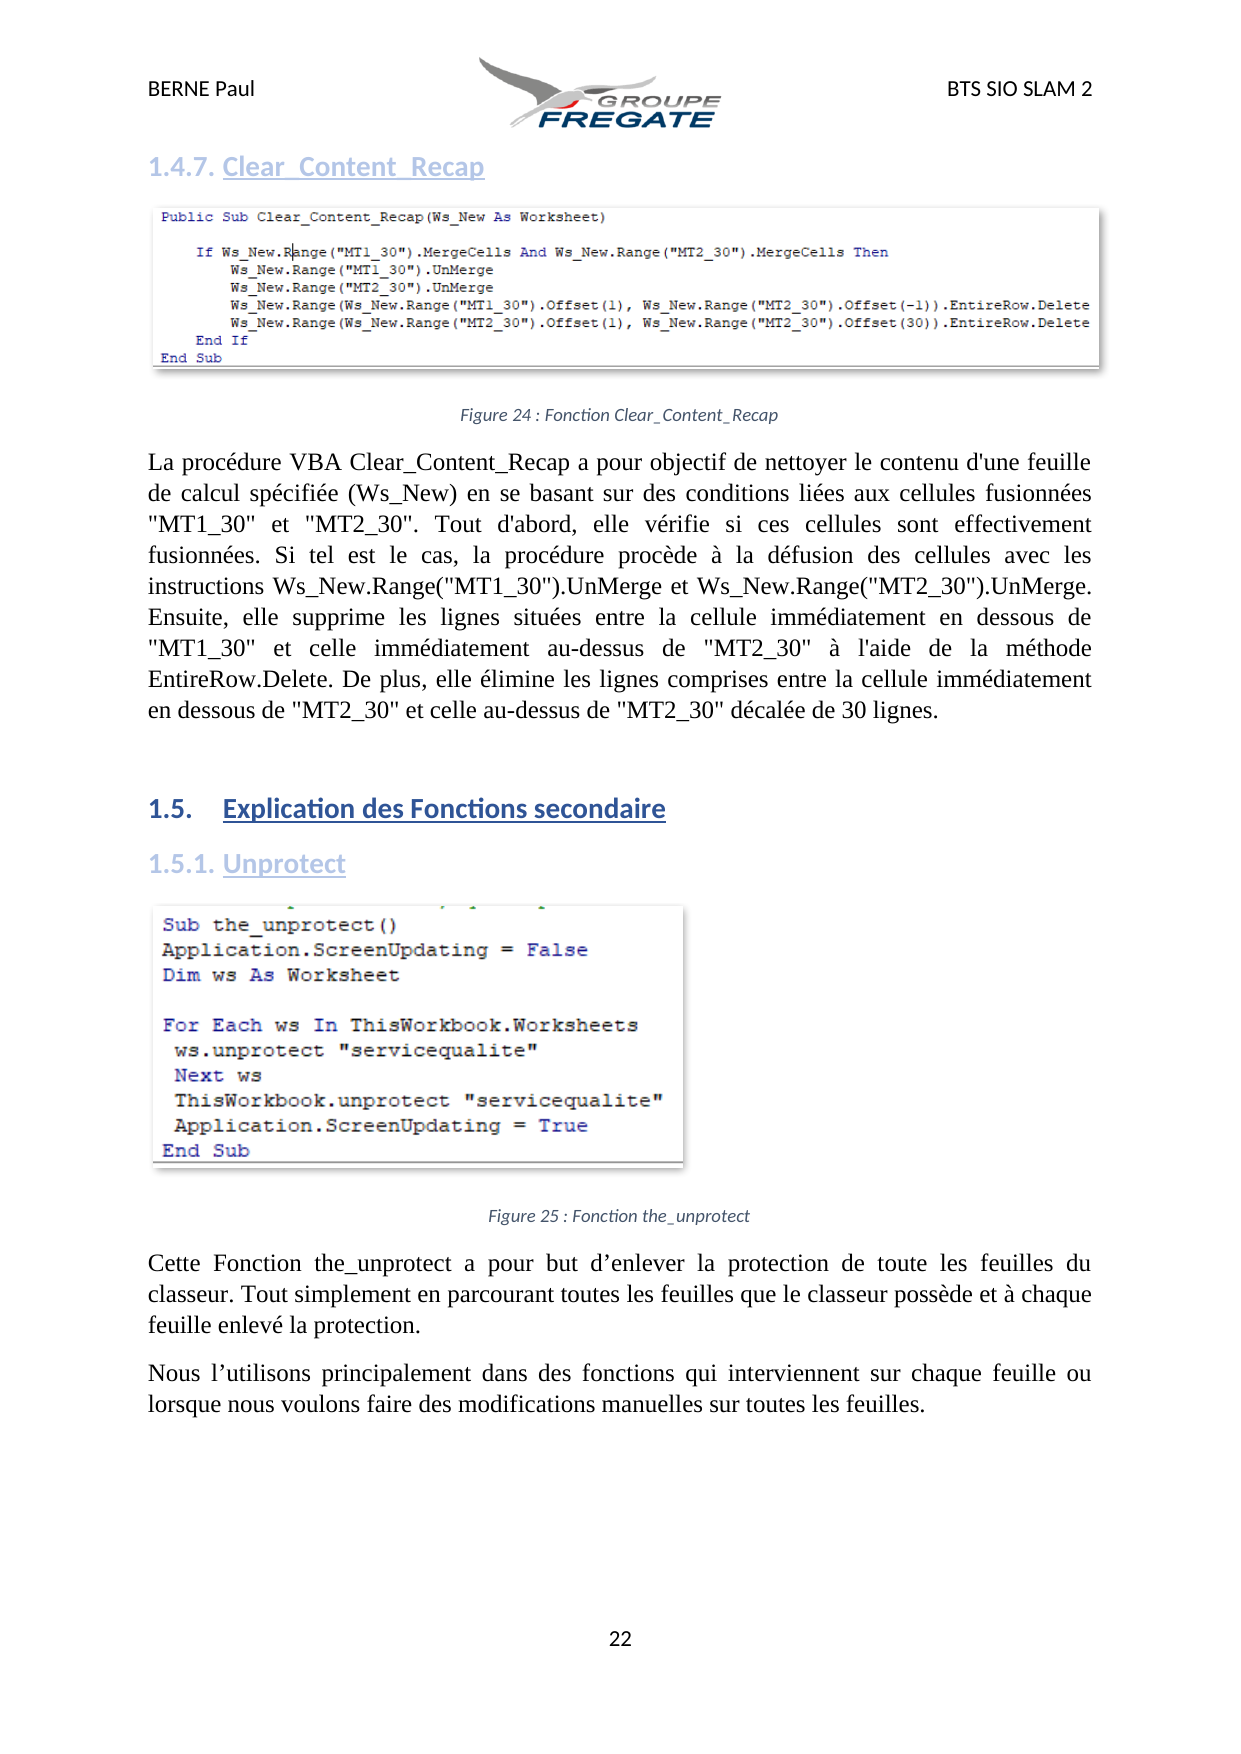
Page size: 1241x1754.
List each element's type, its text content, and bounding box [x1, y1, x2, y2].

text Cette Fonction the_unprotect a pour but d’enlever la protection de toute les feuilles du classeur. Tout simplement en parcourant toutes les feuilles que le classeur possède et à chaque feuille enlevé la protection. [148, 1248, 1093, 1339]
text La procédure VBA Clear_Content_Recap a pour objectif de nettoyer le contenu d'une feuille de calcul spécifiée (Ws_New) en se basant sur des conditions liées aux cellules fusionnées "MT1_30" et "MT2_30". Tout d'abord, elle vérifie si ces cellules sont effectivement fusionnées. Si tel est le cas, la procédure procède à la défusion des cellules avec les instructions Ws_New.Range("MT1_30").UnMerge et Ws_New.Range("MT2_30").UnMerge. Ensuite, elle supprime les lignes situées entre la cellule immédiatement en dessous de "MT1_30" et celle immédiatement au-dessus de "MT2_30" à l'aide de la méthode EntireRow.Delete. De plus, elle élimine les lignes comprises entre la cellule immédiatement en dessous de "MT2_30" et celle au-dessus de "MT2_30" décalée de 30 lignes. [148, 447, 1093, 724]
picture [472, 51, 729, 133]
list Unprotect [148, 846, 1093, 881]
list Explication des Fonctions secondaire [148, 791, 1093, 826]
picture [153, 906, 683, 1168]
text Figure 25 : Fonction the_unprotect [148, 1204, 1093, 1227]
list Clear_Content_Recap [148, 148, 1093, 183]
text Figure 24 : Fonction Clear_Content_Recap [148, 403, 1093, 426]
picture [153, 208, 1099, 369]
text Nous l’utilisons principalement dans des fonctions qui interviennent sur chaque feuille ou lorsque nous voulons faire des modifications manuelles sur toutes les feuilles. [148, 1358, 1093, 1417]
